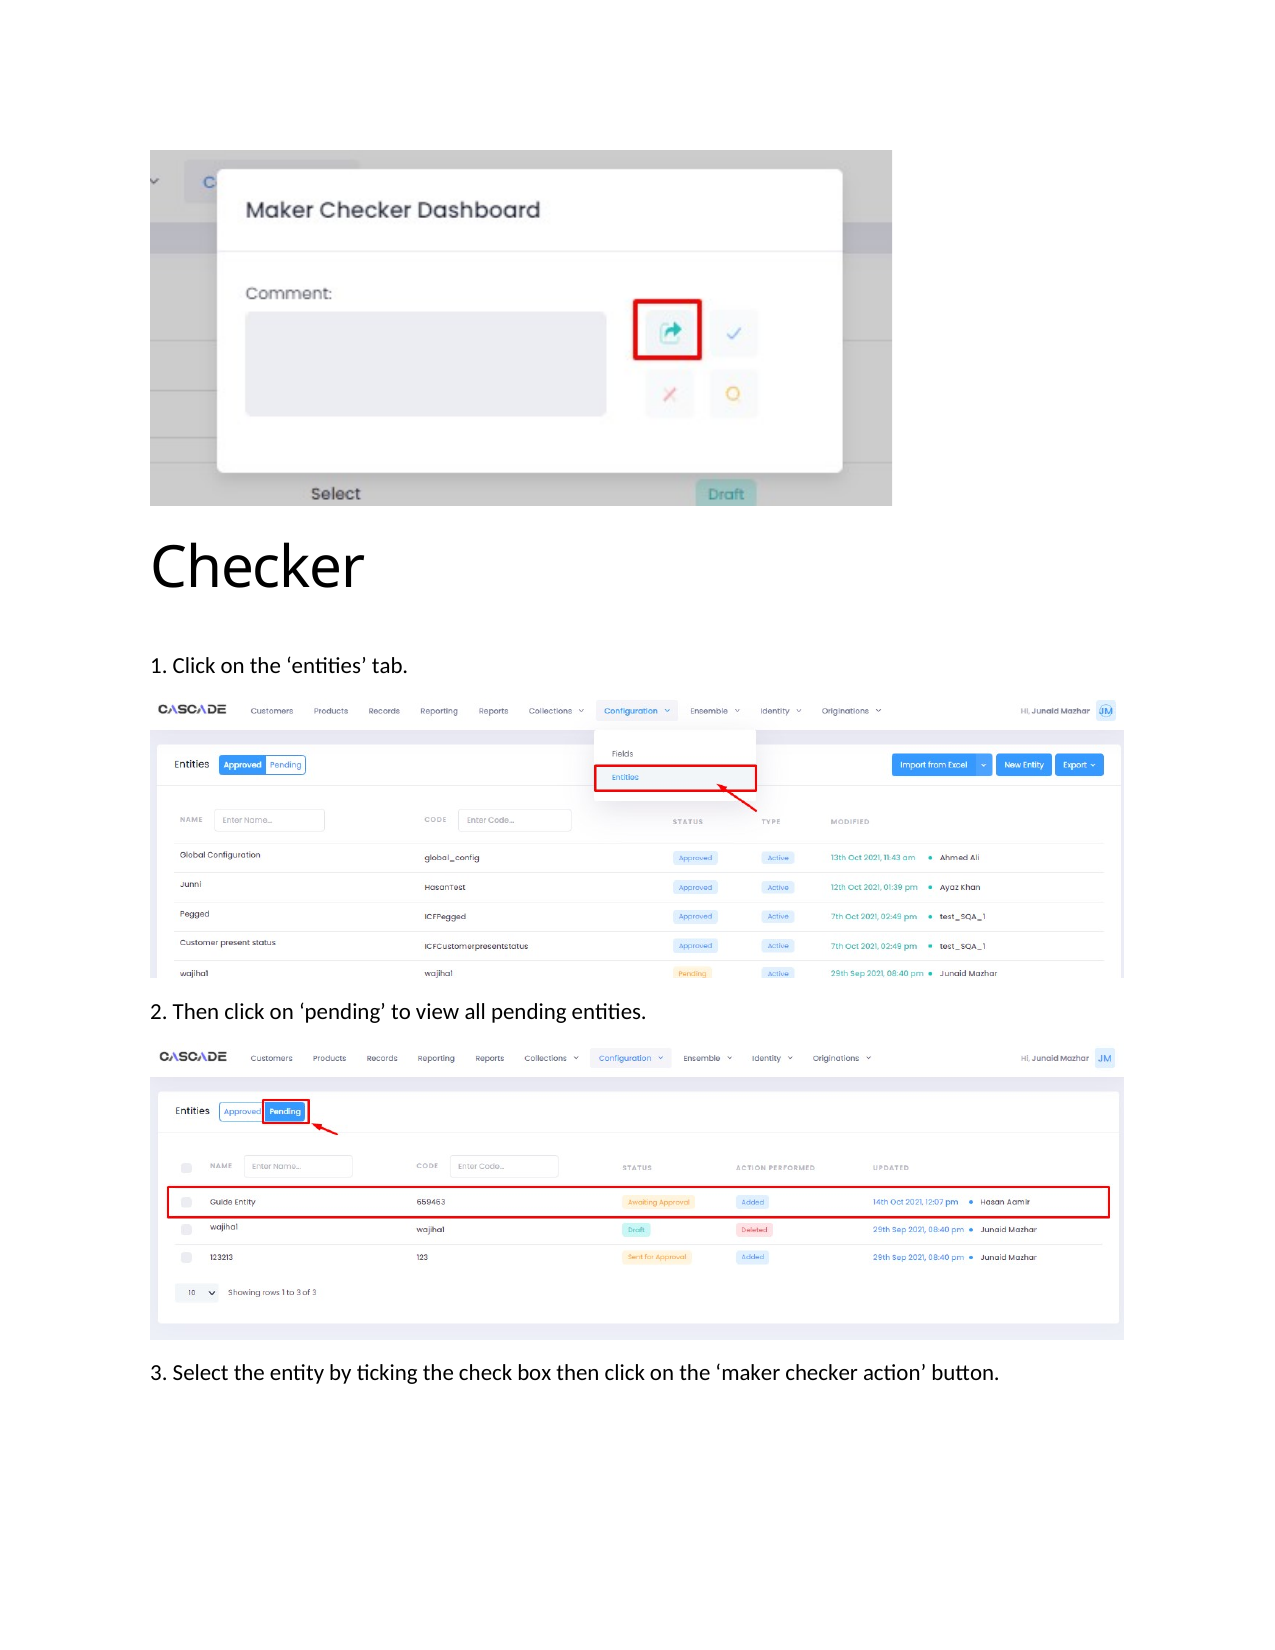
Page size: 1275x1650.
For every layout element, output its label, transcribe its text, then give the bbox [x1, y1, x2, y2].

title Checker [150, 525, 1125, 604]
picture [150, 1043, 1124, 1340]
picture [150, 698, 1124, 978]
text 2. Then click on ‘pending’ to view all pending entities. [150, 997, 1125, 1025]
picture [150, 150, 893, 506]
text 1. Click on the ‘entities’ tab. [150, 651, 1125, 679]
text 3. Select the entity by ticking the check box then click on the ‘maker checker action’ button. [150, 1358, 1125, 1386]
